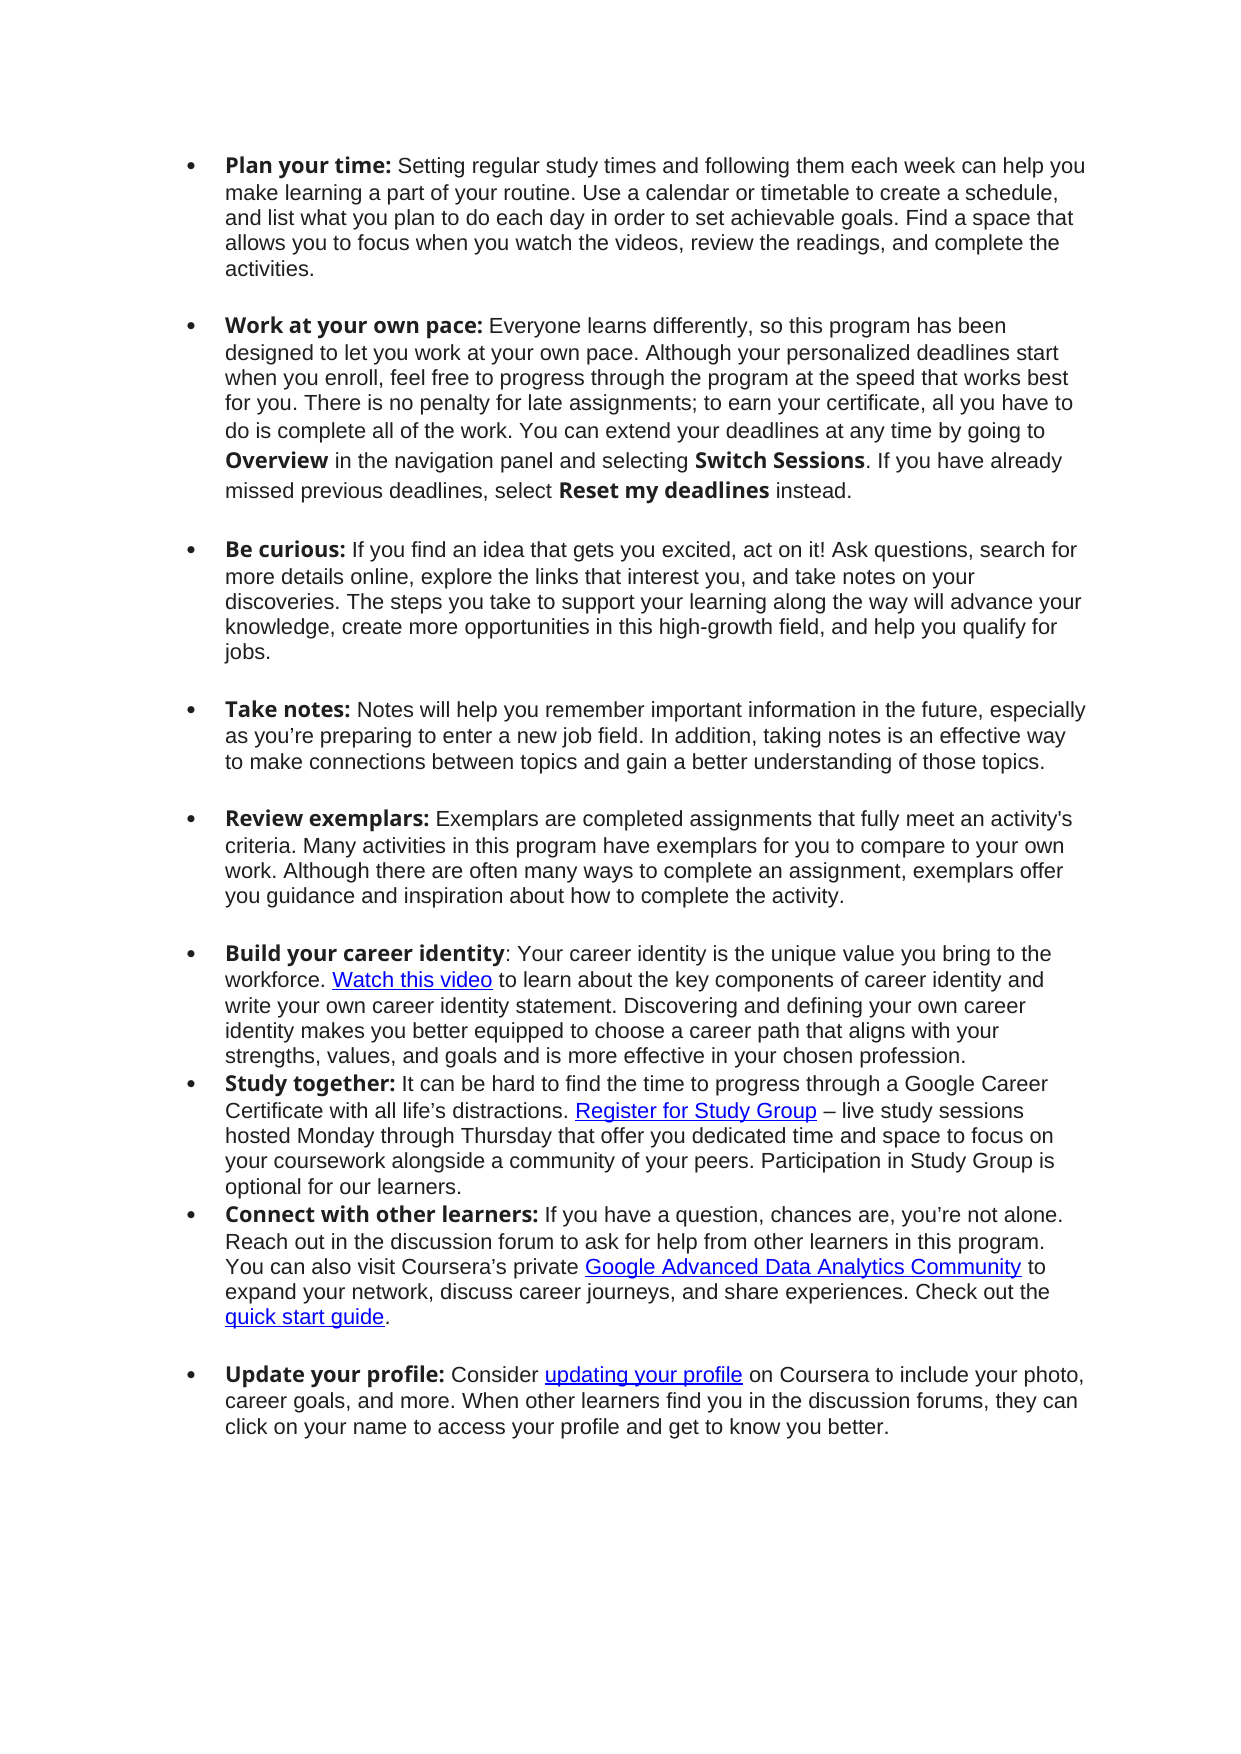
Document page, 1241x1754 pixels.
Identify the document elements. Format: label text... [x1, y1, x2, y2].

list Connect with other learners: If you have a question, chances are, you’re not alone. Reach out in the discussion forum to ask for help from other learners in this program. You can also visit Coursera’s private Google Advanced Data Analytics Community to expand your network, discuss career journeys, and share experiences. Check out the quick start guide. [187, 1199, 1090, 1329]
list Work at your own pace: Everyone learns differently, so this program has been designed to let you work at your own pace. Although your personalized deadlines start when you enroll, feel free to progress through the program at the speed that works best for you. There is no penalty for late assignments; to earn your certificate, all you have to do is complete all of the work. You can extend your deadlines at any time by going to Overview in the navigation panel and selecting Switch Sessions. If you have already missed previous deadlines, select Reset my deadlines instead. [187, 310, 1090, 504]
list Review exemplars: Exemplars are completed assignments that fully meet an activity's criteria. Many activities in this program have exemplars for you to compare to your own work. Although there are often many ways to complete an assignment, exemplars offer you guidance and inspiration about how to complete the activity. [187, 803, 1090, 908]
list Update your profile: Consider updating your profile on Coursera to include your photo, career goals, and more. When other learners find you in the discussion forums, they can click on your name to access your profile and get to know you better. [187, 1358, 1090, 1439]
list Be curious: If you find an idea that gets you excited, act on it! Ask questions, search for more details online, explore the links that interest you, and take notes on your discoveries. The steps you take to support your learning along the way will advance your knowledge, create more opportunities in this high-growth field, and help you qualify for jobs. [187, 534, 1090, 664]
list Build your career identity: Your career identity is the unique value you bring to the workforce. Watch this video to learn about the key components of career identity and write your own career identity statement. Discovering and defining your own career identity makes you better equipped to choose a career path that aligns with your strengths, values, and goals and is more effective in your chosen profession. [187, 937, 1090, 1068]
list Take notes: Notes will help you remember important information in the future, especially as you’re preparing to enter a new job field. In addition, taking notes is an effective way to make connections between topics and gain a better understanding of those topics. [187, 693, 1090, 774]
list Plan your time: Setting regular study times and following them each week can help you make learning a part of your routine. Use a calendar or timetable to create a schedule, and list what you plan to do each day in order to set achievable goals. Find a space that allows you to focus when you watch the videos, review the readings, and complete the activities. [187, 150, 1090, 281]
list Study together: It can be hard to find the time to progress through a Google Career Certificate with all life’s distractions. Register for Study Group – live study sessions hosted Monday through Thursday that offer you dedicated time and space to focus on your coursework alongside a community of your peers. Participation in Study Group is optional for our learners. [187, 1068, 1090, 1199]
